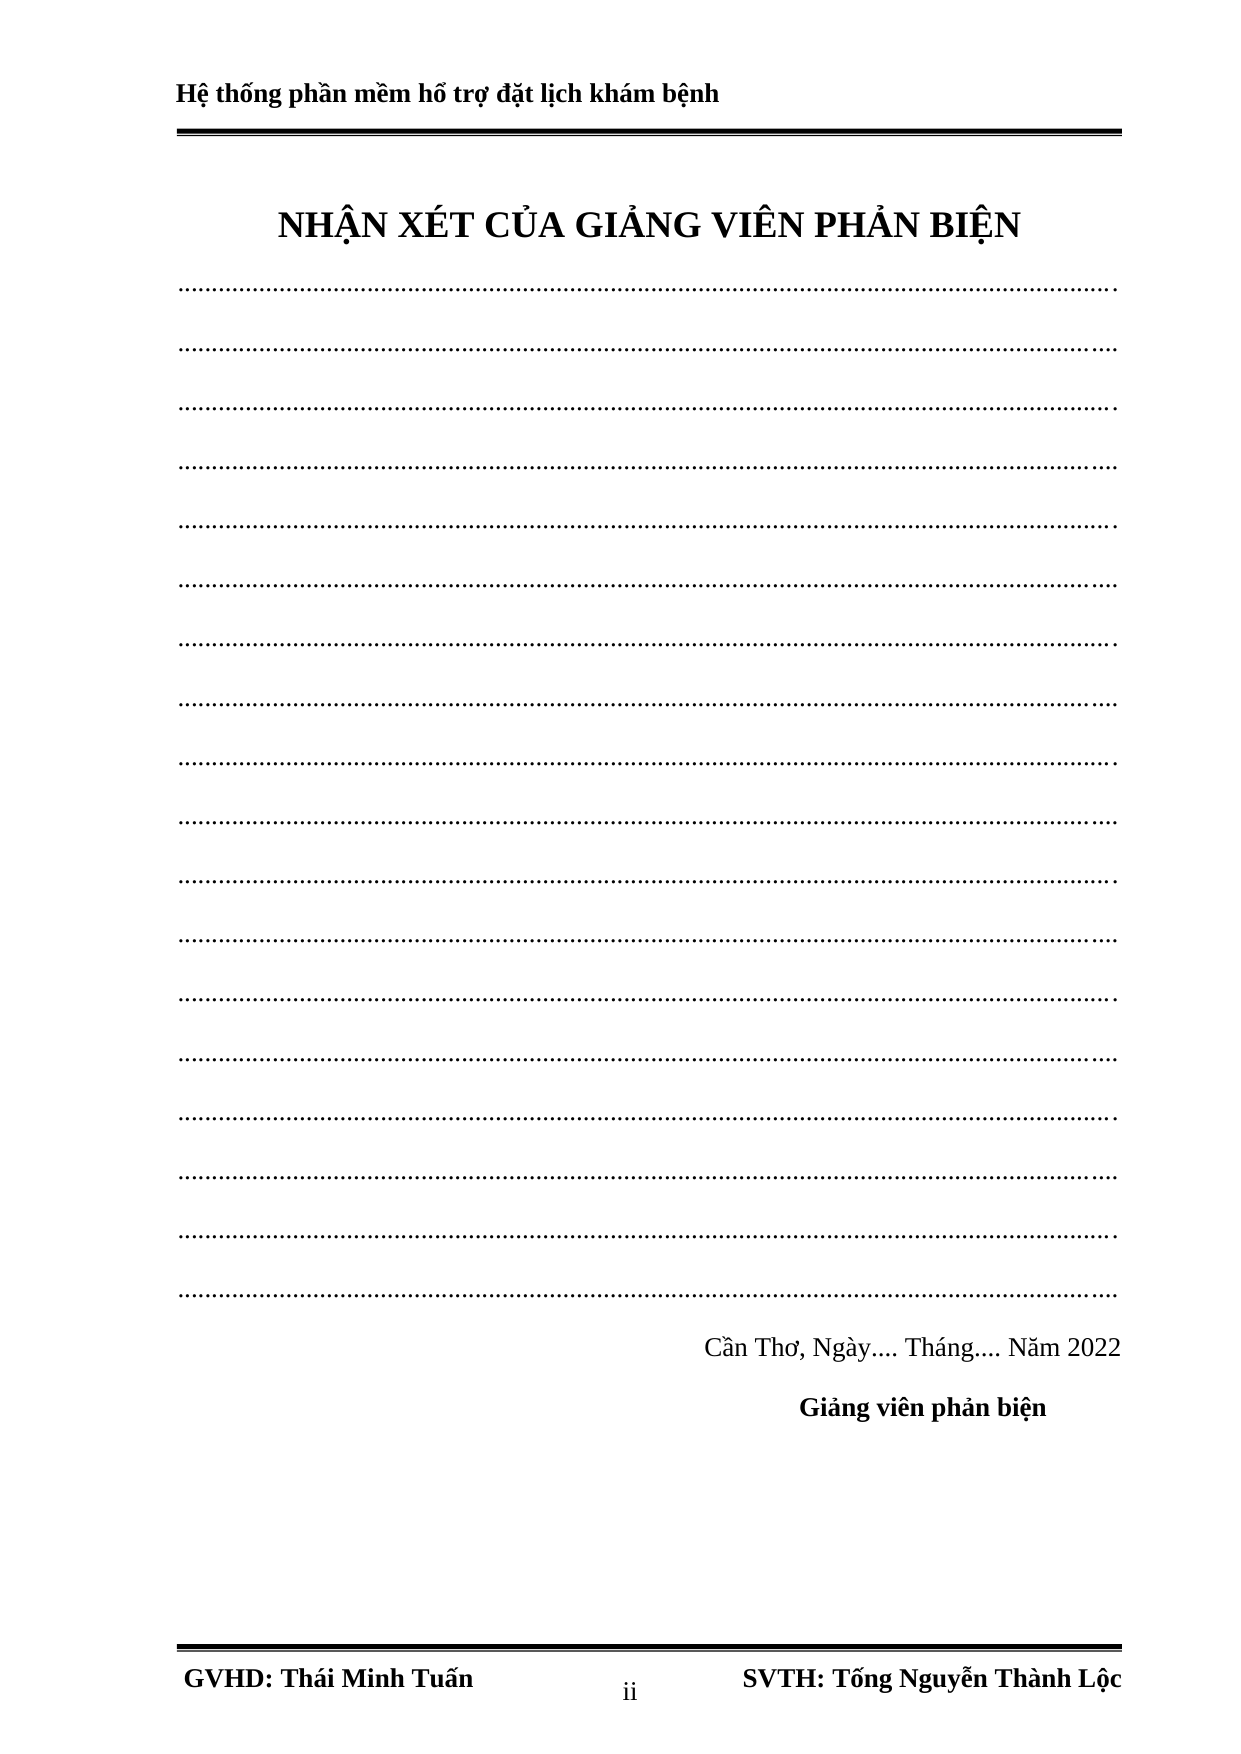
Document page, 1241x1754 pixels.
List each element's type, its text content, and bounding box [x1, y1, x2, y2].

text ........................................................................................................................................... [177, 562, 1121, 593]
text ........................................................................................................................................... [177, 976, 1121, 1008]
text ........................................................................................................................................... [177, 740, 1121, 771]
text ........................................................................................................................................... [177, 1213, 1121, 1244]
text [177, 266, 1121, 298]
text ........................................................................................................................................... [177, 1095, 1121, 1126]
text ........................................................................................................................................... [177, 917, 1121, 948]
text ........................................................................................................................................... [177, 385, 1121, 416]
text ........................................................................................................................................... [177, 503, 1121, 534]
text ........................................................................................................................................... [177, 858, 1121, 889]
text ........................................................................................................................................... [177, 1154, 1121, 1185]
text ........................................................................................................................................... [177, 681, 1121, 712]
text Giảng viên phản biện [738, 1391, 1107, 1422]
subtitle NHẬN XÉT CỦA GIẢNG VIÊN PHẢN BIỆN [177, 202, 1122, 245]
text ........................................................................................................................................... [177, 1036, 1121, 1067]
text ........................................................................................................................................... [177, 326, 1121, 357]
text ........................................................................................................................................... [177, 1272, 1121, 1303]
text ........................................................................................................................................... [177, 621, 1121, 653]
text ........................................................................................................................................... [177, 799, 1121, 830]
text Cần Thơ, Ngày.... Tháng.... Năm 2022 [177, 1331, 1121, 1363]
text ........................................................................................................................................... [177, 444, 1121, 475]
